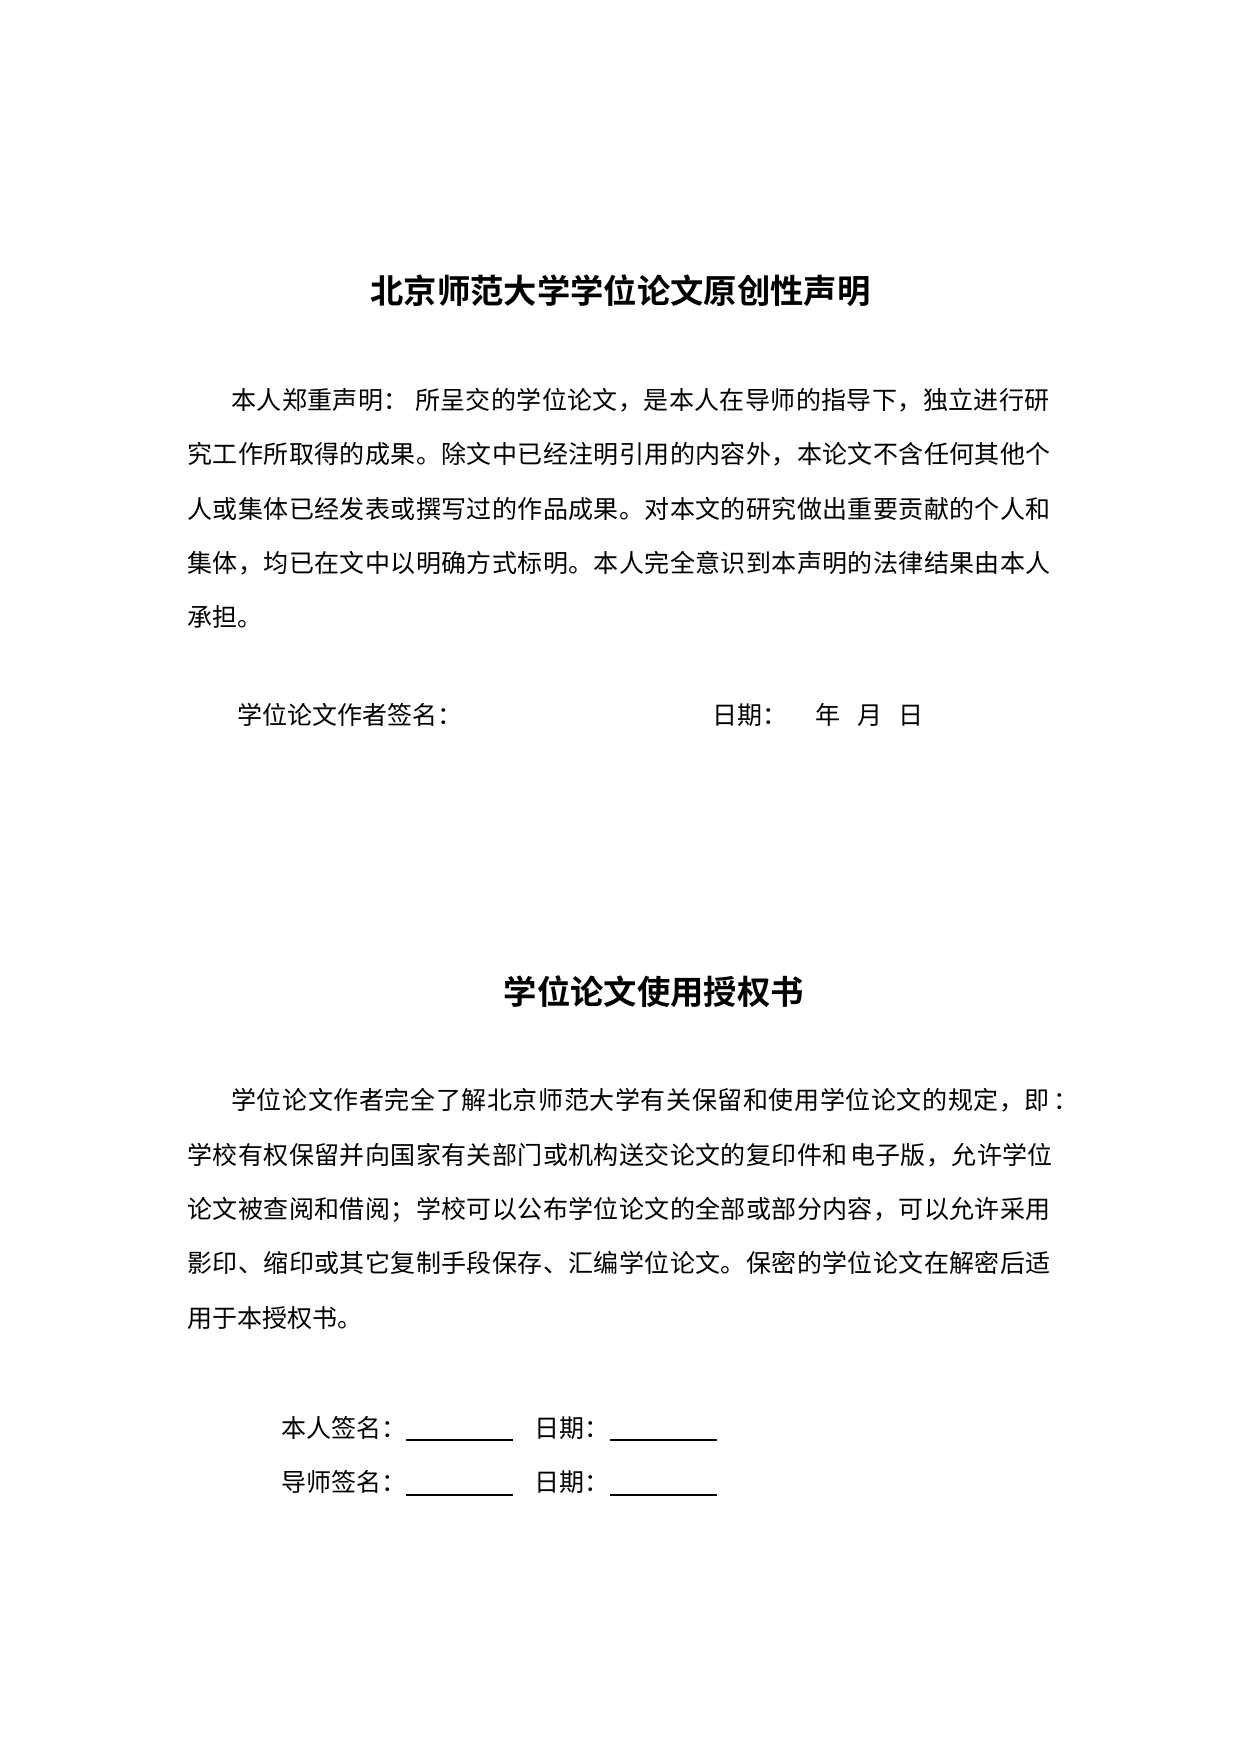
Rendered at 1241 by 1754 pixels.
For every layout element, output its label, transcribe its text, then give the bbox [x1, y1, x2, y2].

text 学位论文使用授权书 [187, 965, 1053, 1014]
text 北京师范大学学位论文原创性声明 [187, 265, 1053, 313]
text 学位论文作者完全了解北京师范大学有关保留和使用学位论文的规定，即：学校有权保留并向国家有关部门或机构送交论文的复印件和电子版，允许学位论文被查阅和借阅；学校可以公布学位论文的全部或部分内容，可以允许采用影印、缩印或其它复制手段保存、汇编学位论文。保密的学位论文在解密后适用于本授权书。 [187, 1081, 1053, 1334]
text 本人签名： 日期： [231, 1408, 1053, 1444]
text 本人郑重声明： 所呈交的学位论文，是本人在导师的指导下，独立进行研究工作所取得的成果。除文中已经注明引用的内容外，本论文不含任何其他个人或集体已经发表或撰写过的作品成果。对本文的研究做出重要贡献的个人和集体，均已在文中以明确方式标明。本人完全意识到本声明的法律结果由本人承担。 [187, 380, 1053, 634]
text 导师签名： 日期： [231, 1463, 1053, 1499]
text 学位论文作者签名： 日期： 年 月 日 [187, 695, 1053, 732]
